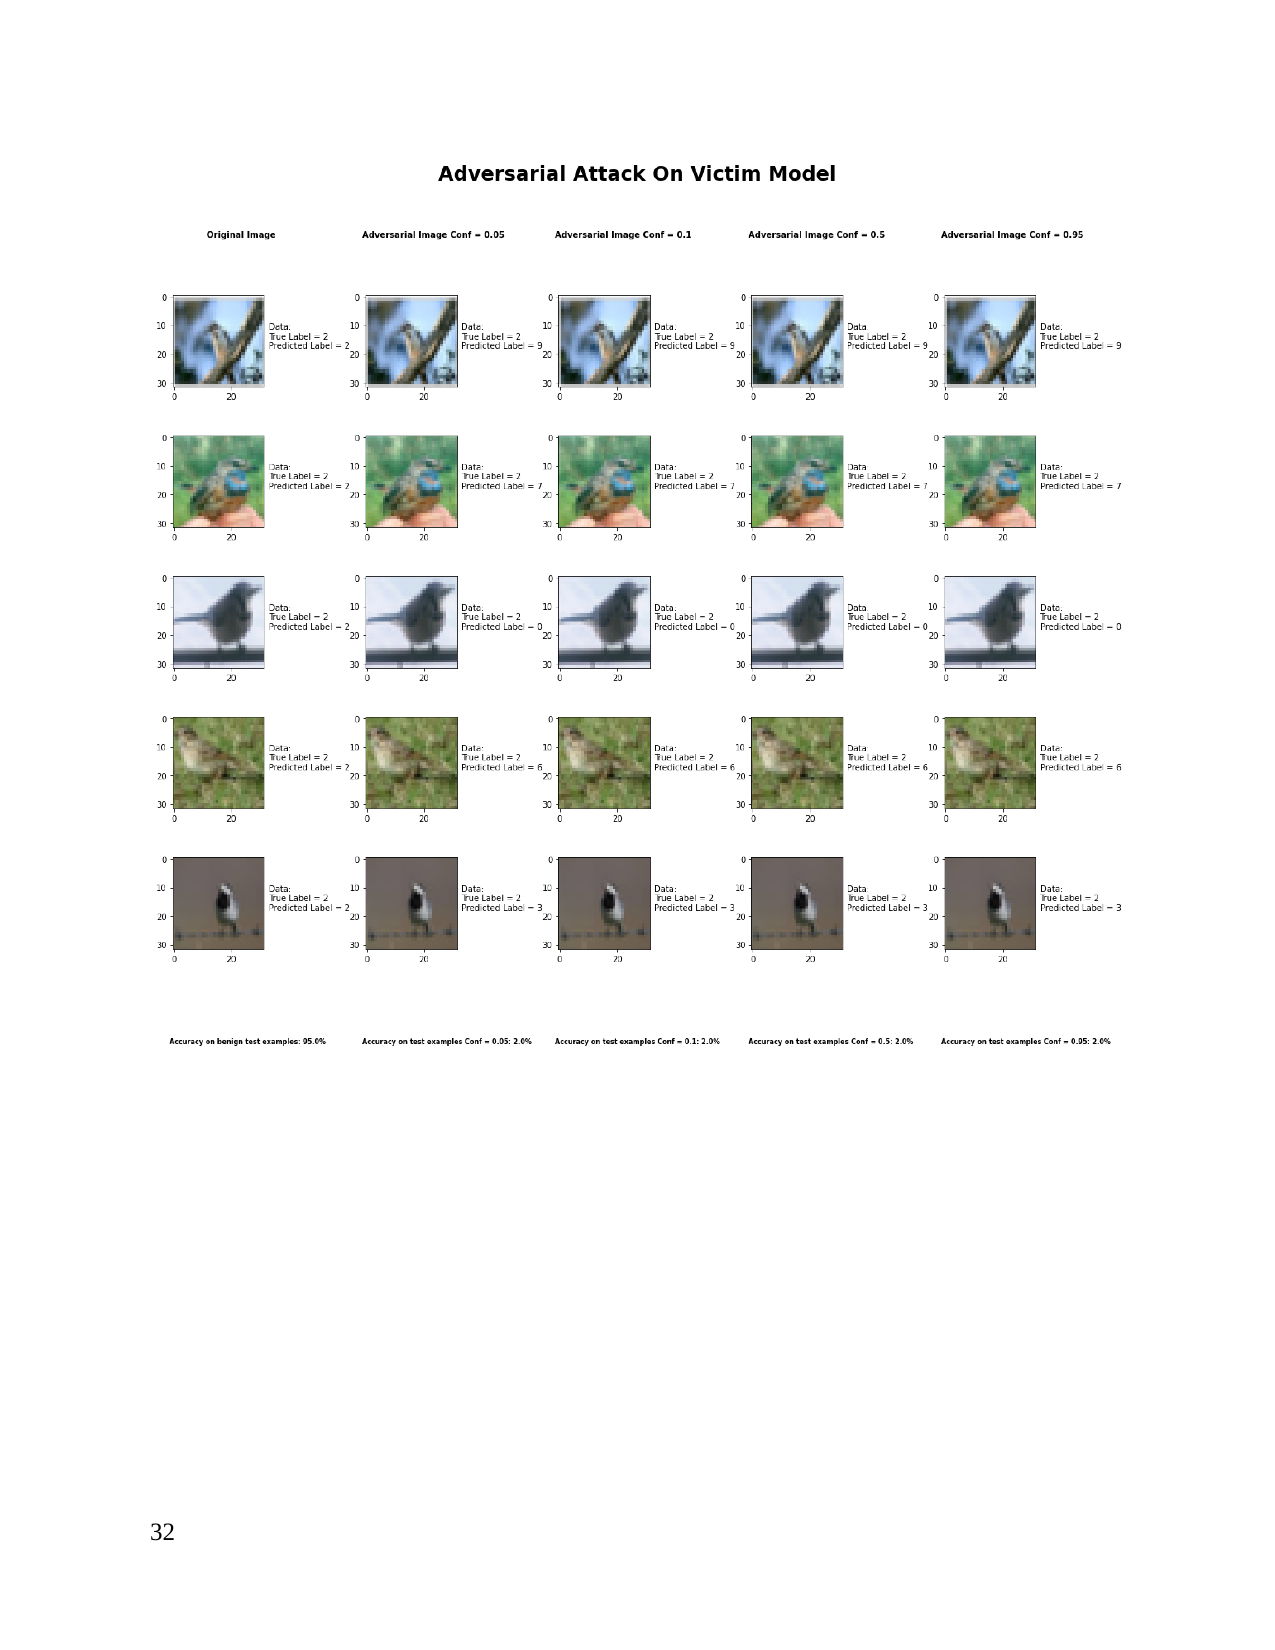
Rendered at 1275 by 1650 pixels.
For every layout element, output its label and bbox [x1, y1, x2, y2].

picture [150, 150, 1125, 1095]
